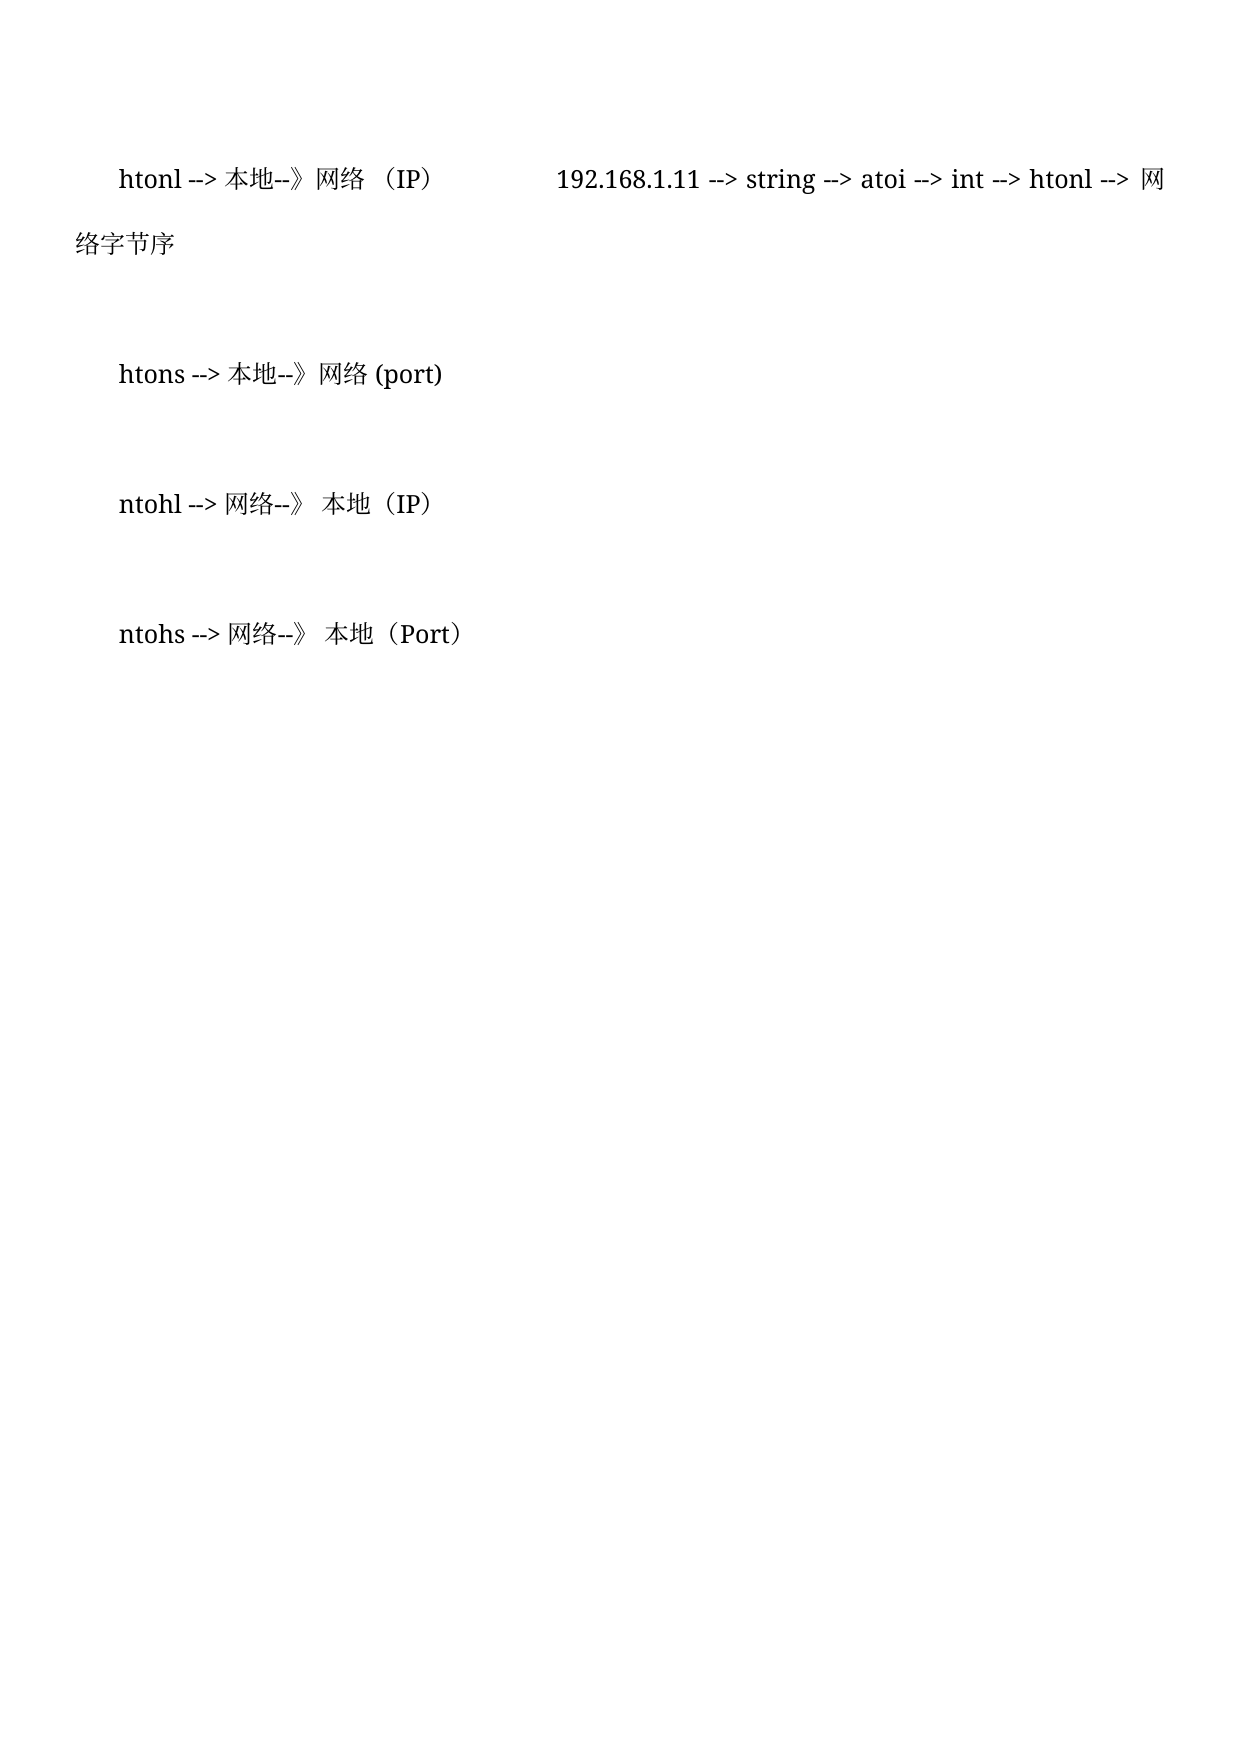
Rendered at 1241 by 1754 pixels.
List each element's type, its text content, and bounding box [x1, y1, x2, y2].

text htons --> 本地--》网络 (port) [75, 341, 1165, 406]
text ntohs --> 网络--》 本地（Port） [75, 601, 1165, 666]
text ntohl --> 网络--》 本地（IP） [75, 471, 1165, 536]
text htonl --> 本地--》网络 （IP） 192.168.1.11 --> string --> atoi --> int --> htonl --> 网络字节序 [75, 146, 1165, 276]
